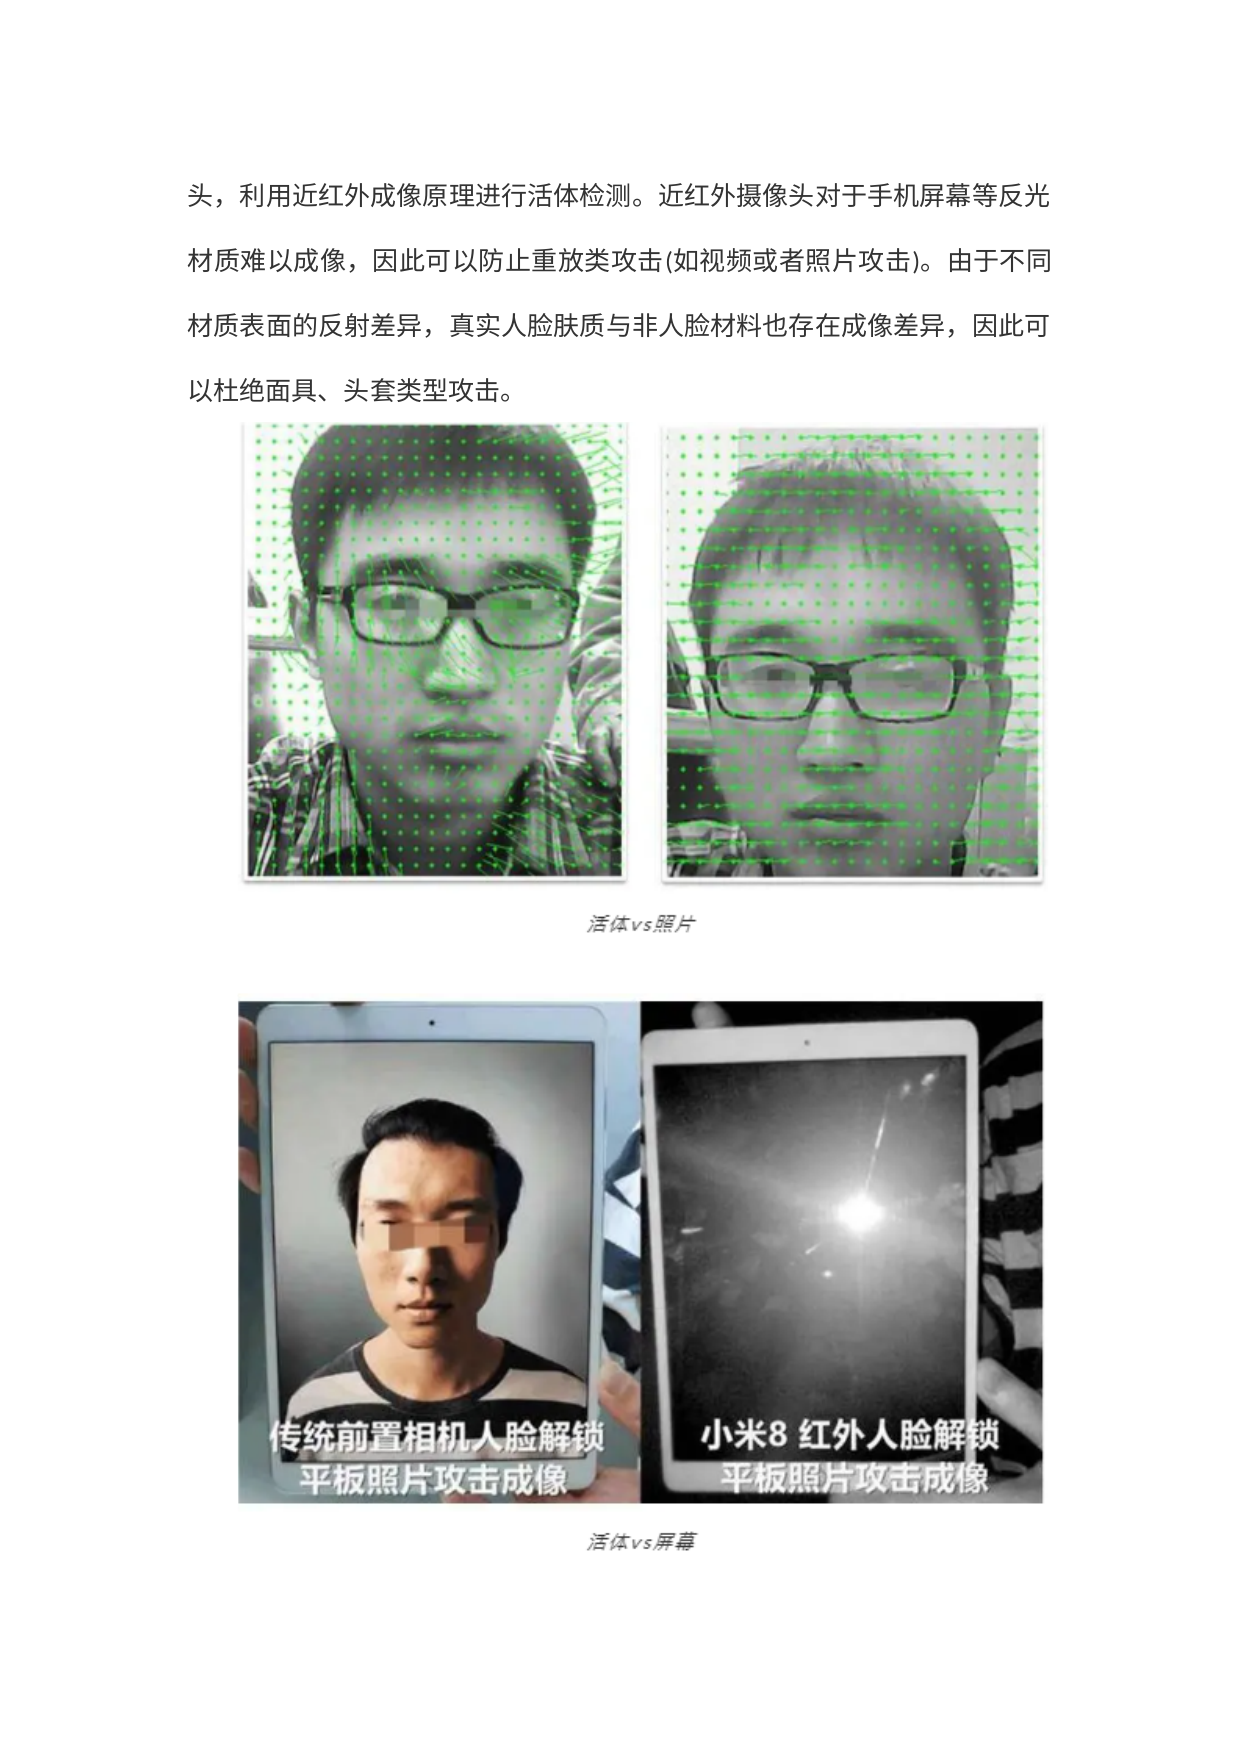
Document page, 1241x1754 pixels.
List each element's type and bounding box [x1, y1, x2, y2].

picture [237, 422, 1049, 1571]
text [187, 162, 1053, 422]
